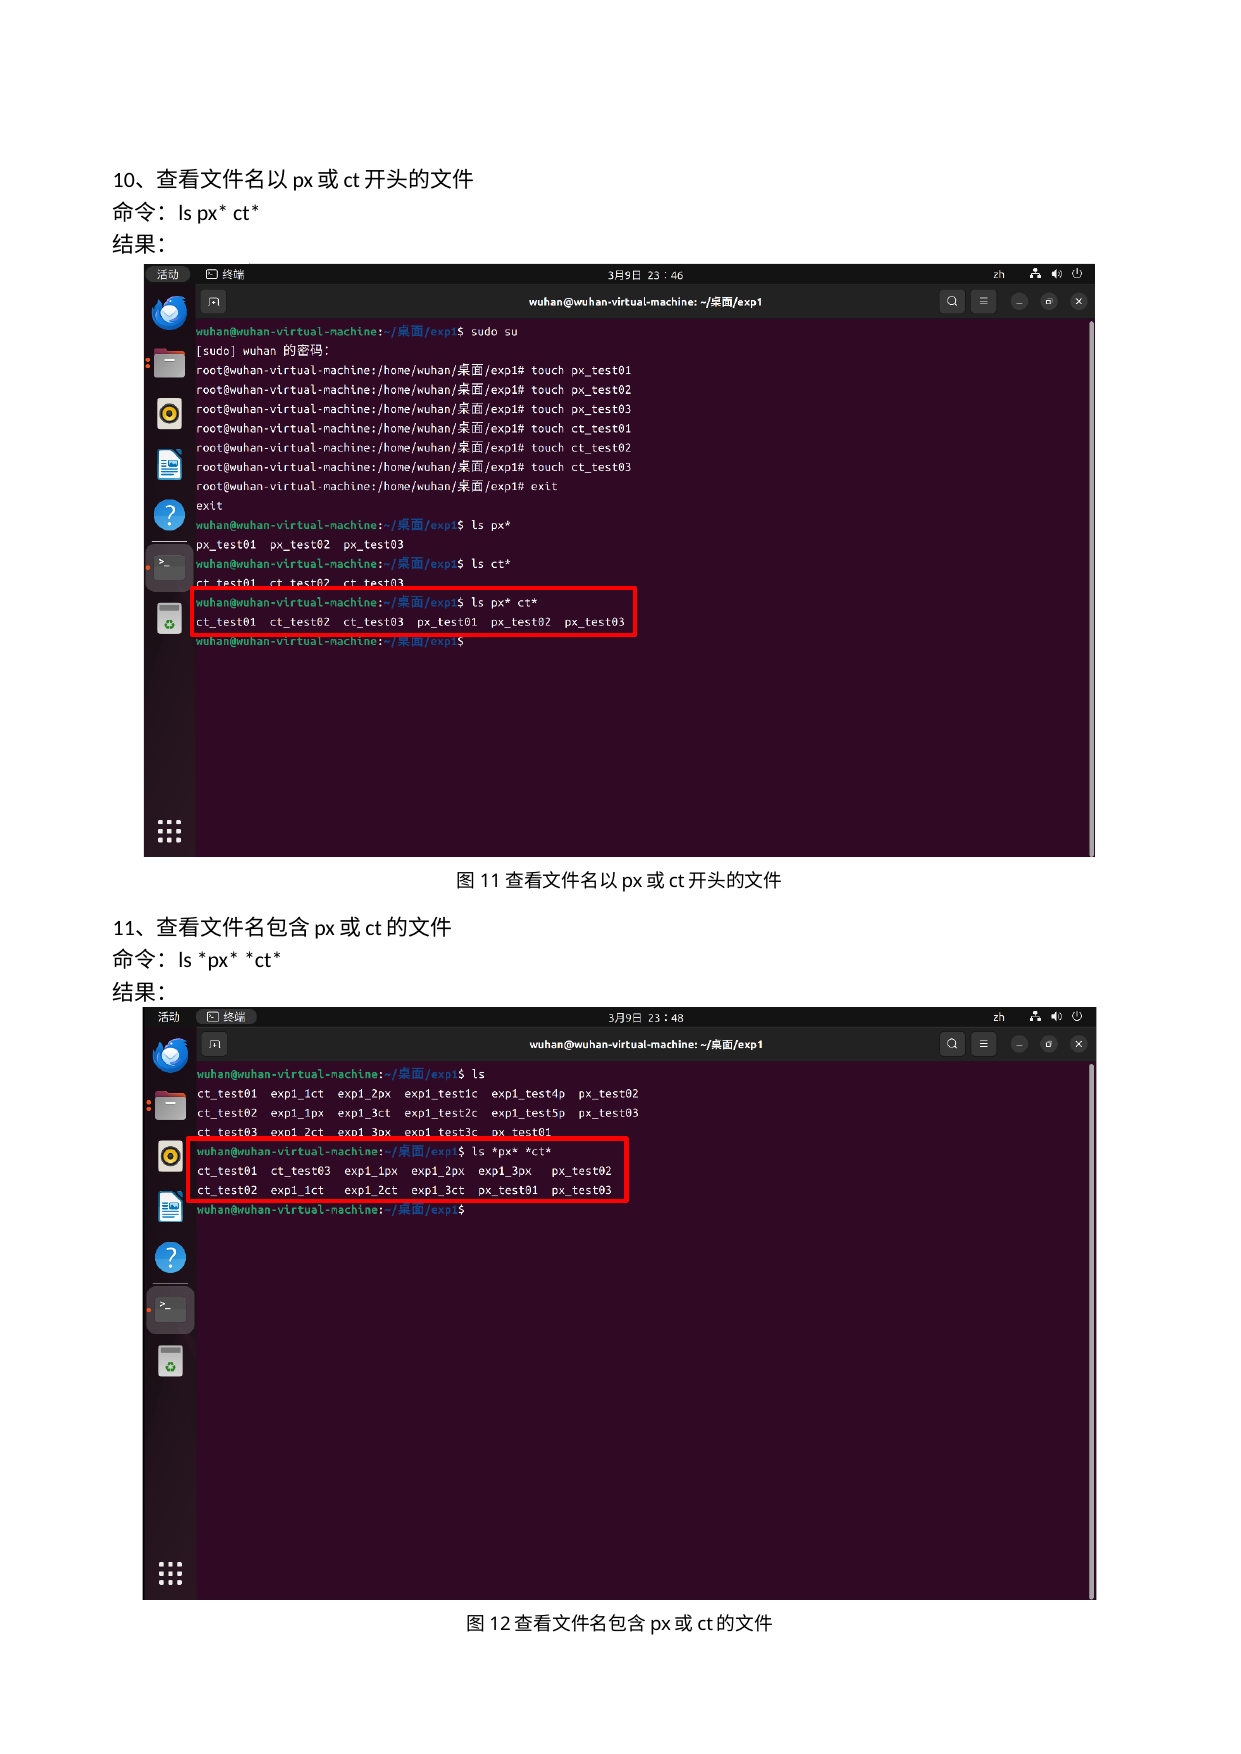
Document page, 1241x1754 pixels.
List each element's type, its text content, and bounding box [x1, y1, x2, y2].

text 10、查看文件名以px或ct开头的文件 [112, 162, 1128, 194]
text 结果： [112, 974, 1128, 1007]
text 11、查看文件名包含px或ct的文件 [112, 909, 1128, 942]
picture [142, 1007, 1097, 1600]
text 结果： [112, 227, 1128, 259]
text 命令：ls *px* *ct* [112, 942, 1128, 974]
picture [143, 263, 1095, 857]
text 命令：ls px* ct* [112, 194, 1128, 227]
